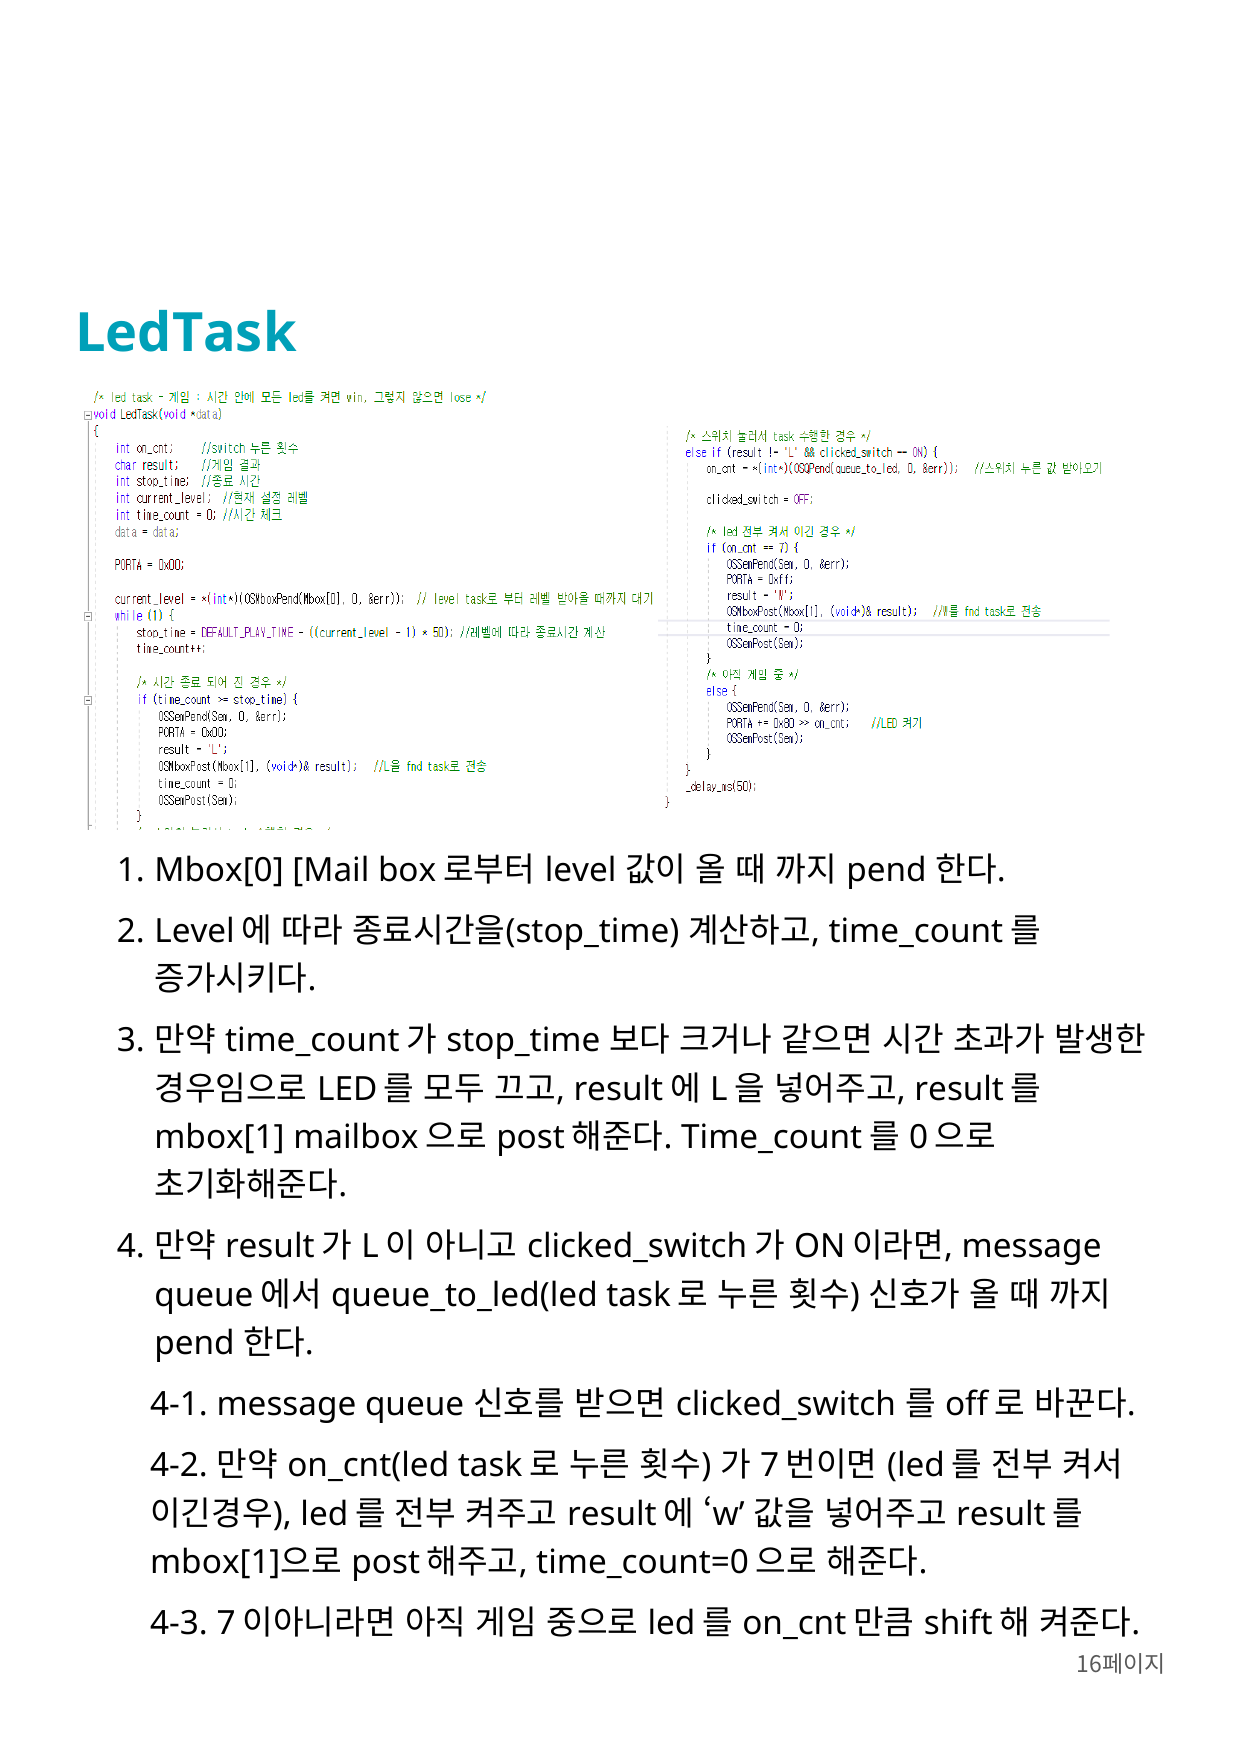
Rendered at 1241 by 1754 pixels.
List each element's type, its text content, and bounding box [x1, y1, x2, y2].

list LedTask [75, 294, 1165, 367]
list 4-2. 만약 on_cnt(led task로 누른 횟수) 가 7번이면 (led를 전부 켜서 이긴경우), led를 전부 켜주고 result에 ‘w’ 값을 넣어주고 result를 mbox[1]으로 post해주고, time_count=0으로 해준다. [150, 1438, 1165, 1583]
list 만약 result가 L이 아니고 clicked_switch가 ON이라면, message queue에서 queue_to_led(led task로 누른 횟수) 신호가 올 때 까지 pend 한다. [117, 1219, 1165, 1364]
picture [75, 380, 1110, 830]
list Level에 따라 종료시간을(stop_time) 계산하고, time_count를 증가시키다. [117, 903, 1165, 1000]
list Mbox[0] [Mail box로부터 level 값이 올 때 까지 pend 한다. [117, 842, 1165, 891]
list 4-3. 7이아니라면 아직 게임 중으로 led를 on_cnt만큼 shift해 켜준다. [112, 1596, 1165, 1644]
list 4-1. message queue 신호를 받으면 clicked_switch 를 off로 바꾼다. [117, 1377, 1165, 1425]
list 만약 time_count가 stop_time 보다 크거나 같으면 시간 초과가 발생한 경우임으로 LED를 모두 끄고, result에 L을 넣어주고, result를 mbox[1] mailbox으로 post해준다. Time_count를 0으로 초기화해준다. [117, 1013, 1165, 1207]
